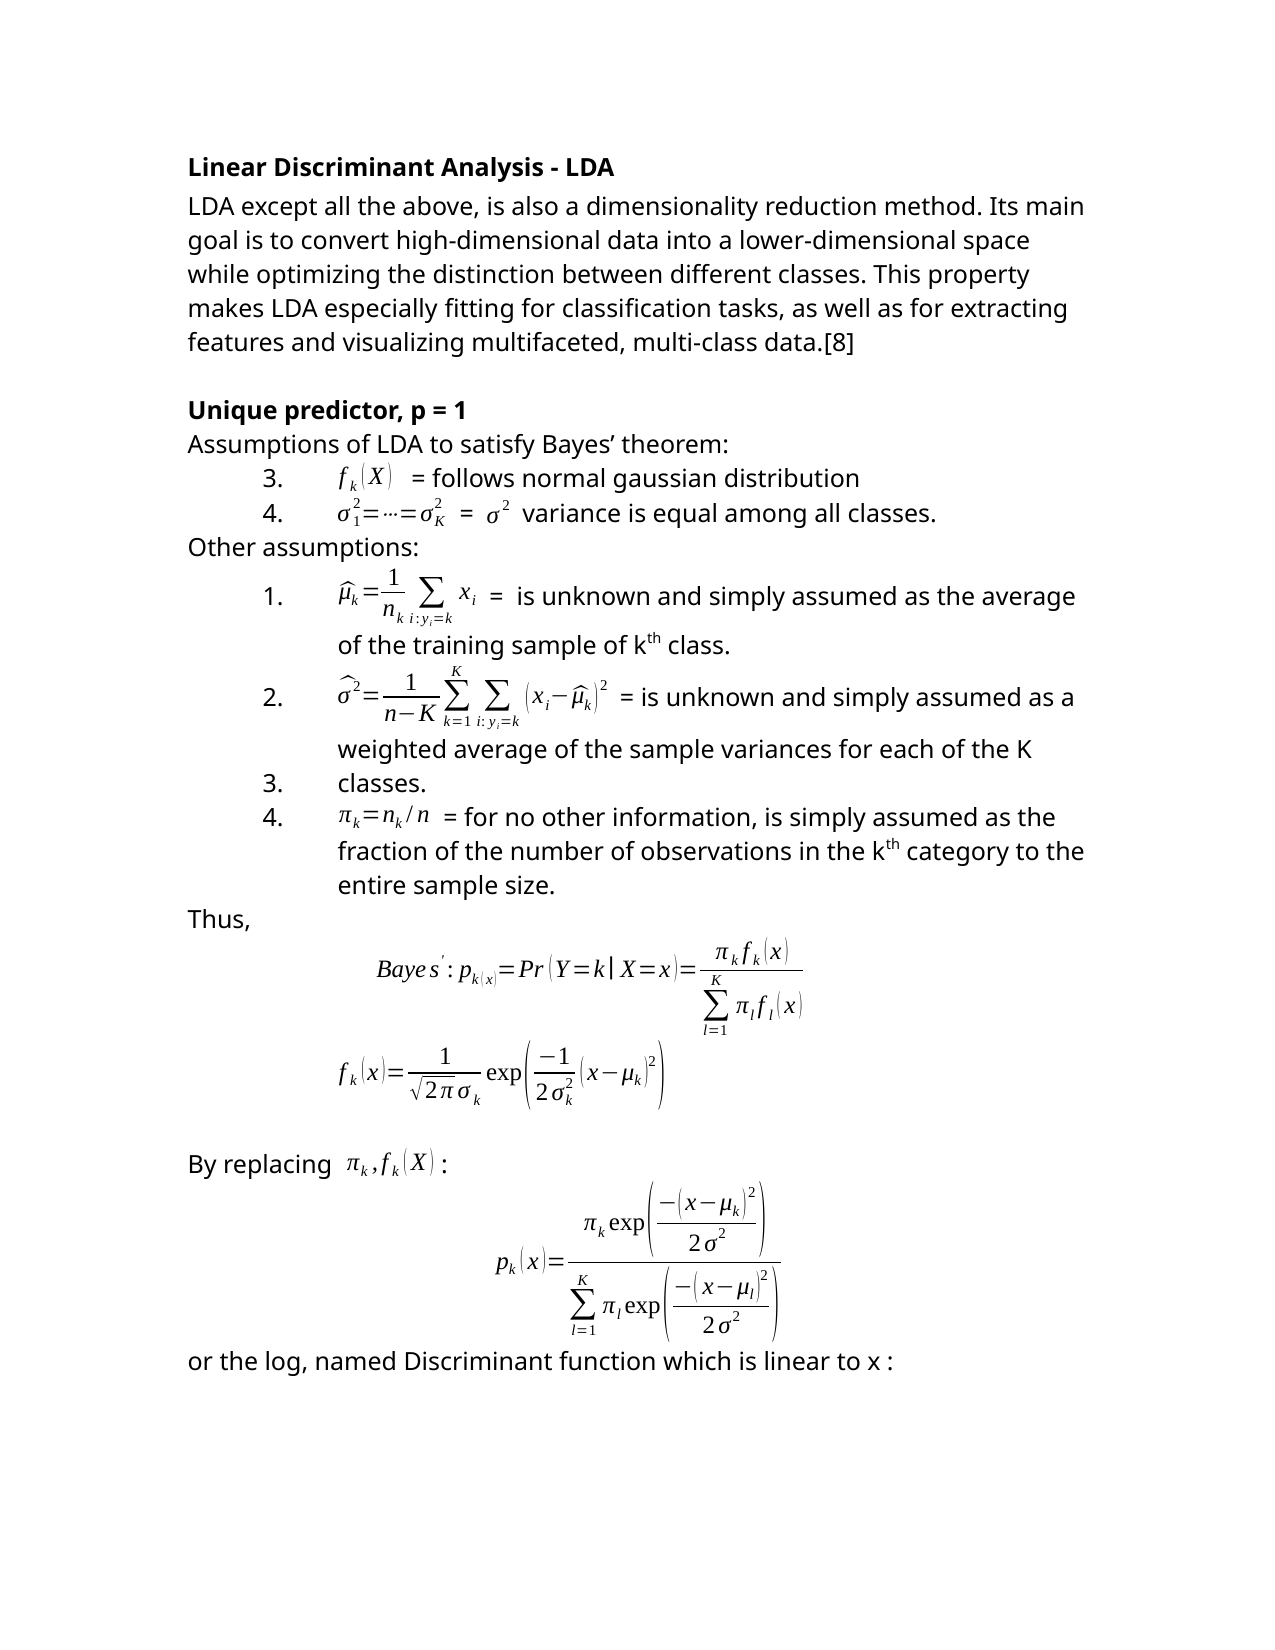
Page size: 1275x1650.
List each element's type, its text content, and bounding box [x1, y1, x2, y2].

list = variance is equal among all classes. [262, 495, 1087, 530]
list classes. [262, 765, 1087, 799]
text Other assumptions: [187, 530, 1087, 564]
list = follows normal gaussian distribution [262, 461, 1087, 495]
text LDA except all the above, is also a dimensionality reduction method. Its main goal is to convert high-dimensional data into a lower-dimensional space while optimizing the distinction between different classes. This property makes LDA especially ﬁtting for classiﬁcation tasks, as well as for extracting features and visualizing multifaceted, multi-class data. [187, 188, 1087, 358]
text or the log, named Discriminant function which is linear to x : [187, 1343, 1087, 1377]
text Unique predictor, p = 1 [187, 393, 1087, 427]
list = is unknown and simply assumed as the average of the training sample of kth class. [262, 564, 1087, 662]
text By replacing : [187, 1147, 1087, 1181]
list = is unknown and simply assumed as a weighted average of the sample variances for each of the K [262, 662, 1087, 765]
subtitle Linear Discriminant Analysis - LDA [187, 150, 1087, 184]
text Thus, [187, 902, 1087, 936]
list = for no other information, is simply assumed as the fraction of the number of observations in the kth category to the entire sample size. [262, 799, 1087, 902]
text Assumptions of LDA to satisfy Bayes’ theorem: [187, 427, 1087, 461]
